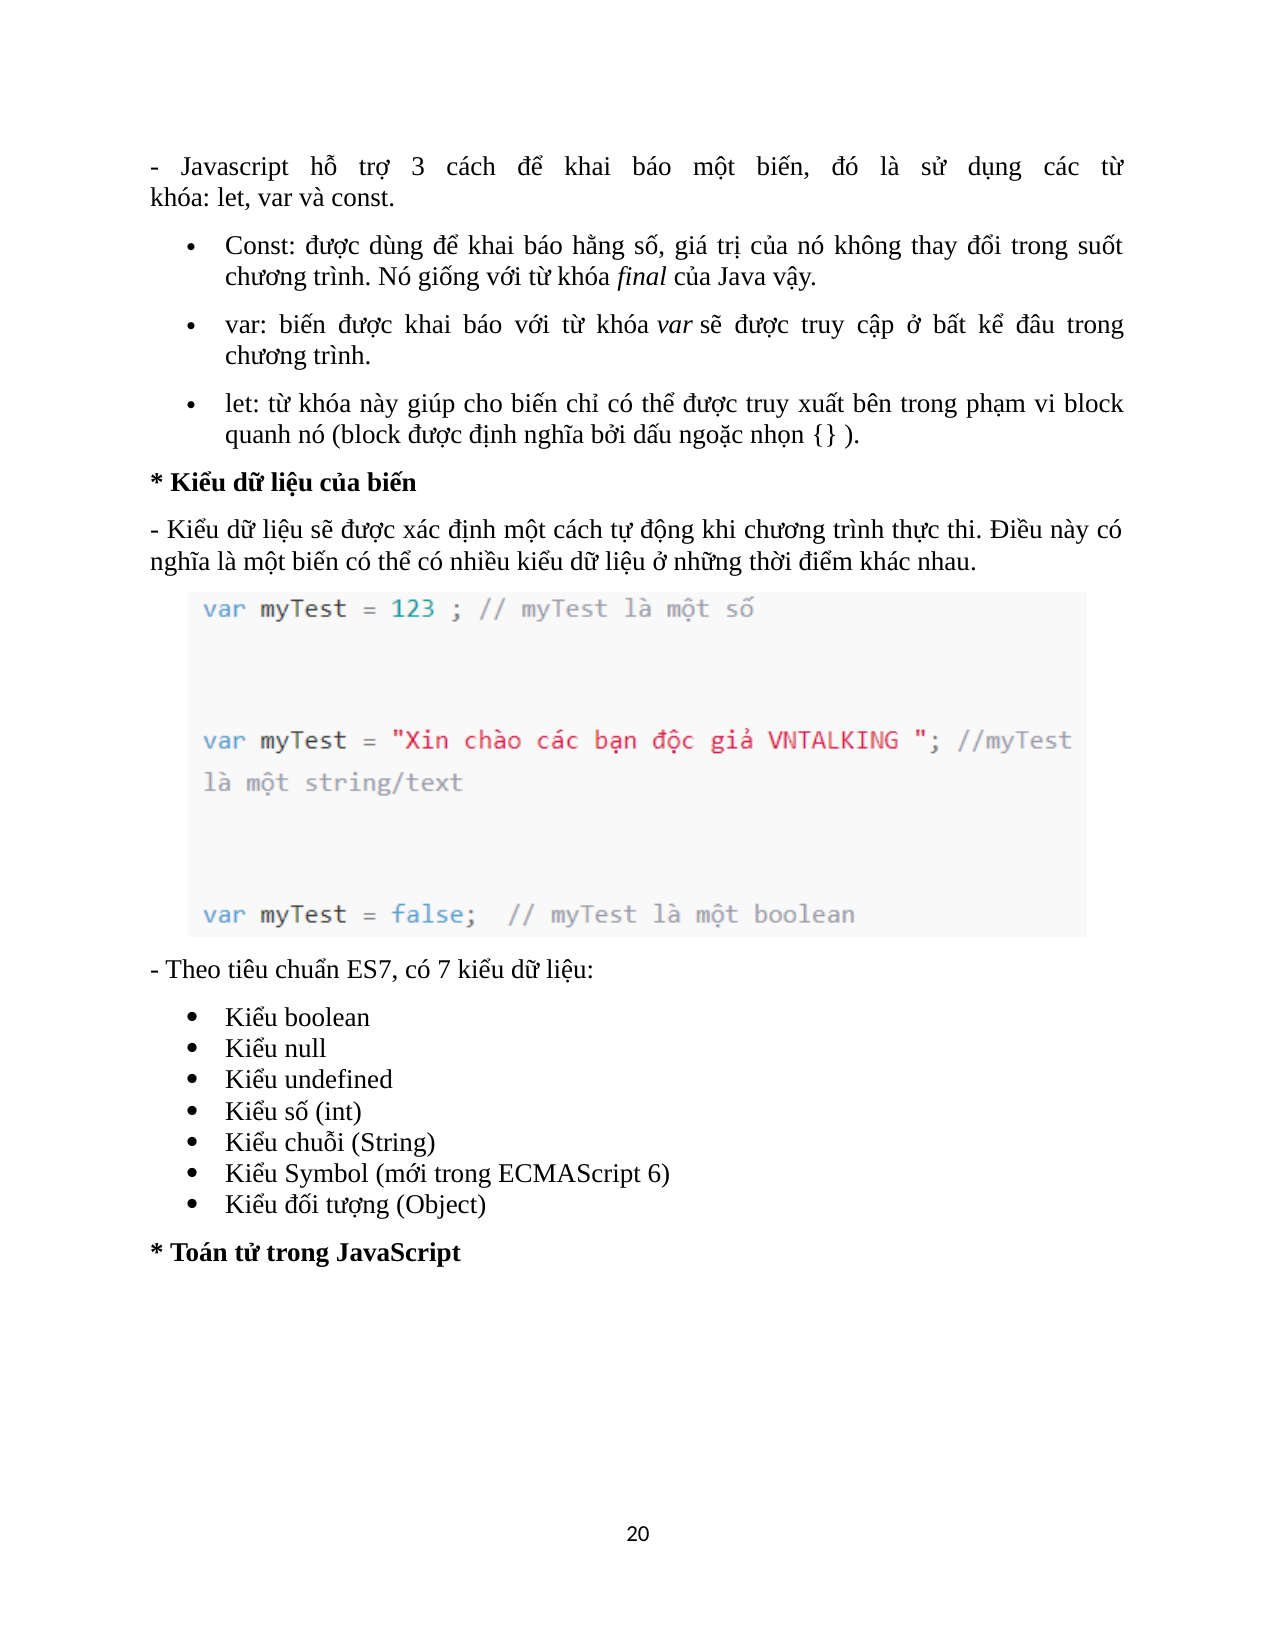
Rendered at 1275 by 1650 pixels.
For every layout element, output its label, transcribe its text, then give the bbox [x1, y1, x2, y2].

text * Kiểu dữ liệu của biến [150, 466, 1125, 497]
list var: biến được khai báo với từ khóa var sẽ được truy cập ở bất kể đâu trong chương trình. [187, 308, 1125, 370]
list Kiểu null [187, 1032, 1125, 1063]
picture [188, 592, 1087, 937]
list Kiểu số (int) [187, 1094, 1125, 1126]
list Kiểu boolean [187, 1001, 1125, 1032]
list Kiểu chuỗi (String) [187, 1126, 1125, 1157]
list Kiểu đối tượng (Object) [187, 1188, 1125, 1219]
list let: từ khóa này giúp cho biến chỉ có thể được truy xuất bên trong phạm vi block quanh nó (block được định nghĩa bởi dấu ngoặc nhọn {} ). [187, 387, 1125, 449]
text - Theo tiêu chuẩn ES7, có 7 kiểu dữ liệu: [150, 953, 1125, 984]
text - Kiểu dữ liệu sẽ được xác định một cách tự động khi chương trình thực thi. Điều này có nghĩa là một biến có thể có nhiều kiểu dữ liệu ở những thời điểm khác nhau. [150, 514, 1125, 576]
text * Toán tử trong JavaScript [150, 1236, 1125, 1267]
list Const: được dùng để khai báo hằng số, giá trị của nó không thay đổi trong suốt chương trình. Nó giống với từ khóa final của Java vậy. [187, 229, 1125, 291]
list Kiểu undefined [187, 1063, 1125, 1094]
list Kiểu Symbol (mới trong ECMAScript 6) [187, 1157, 1125, 1188]
text - Javascript hỗ trợ 3 cách để khai báo một biến, đó là sử dụng các từ khóa: let, var và const. [150, 150, 1125, 212]
